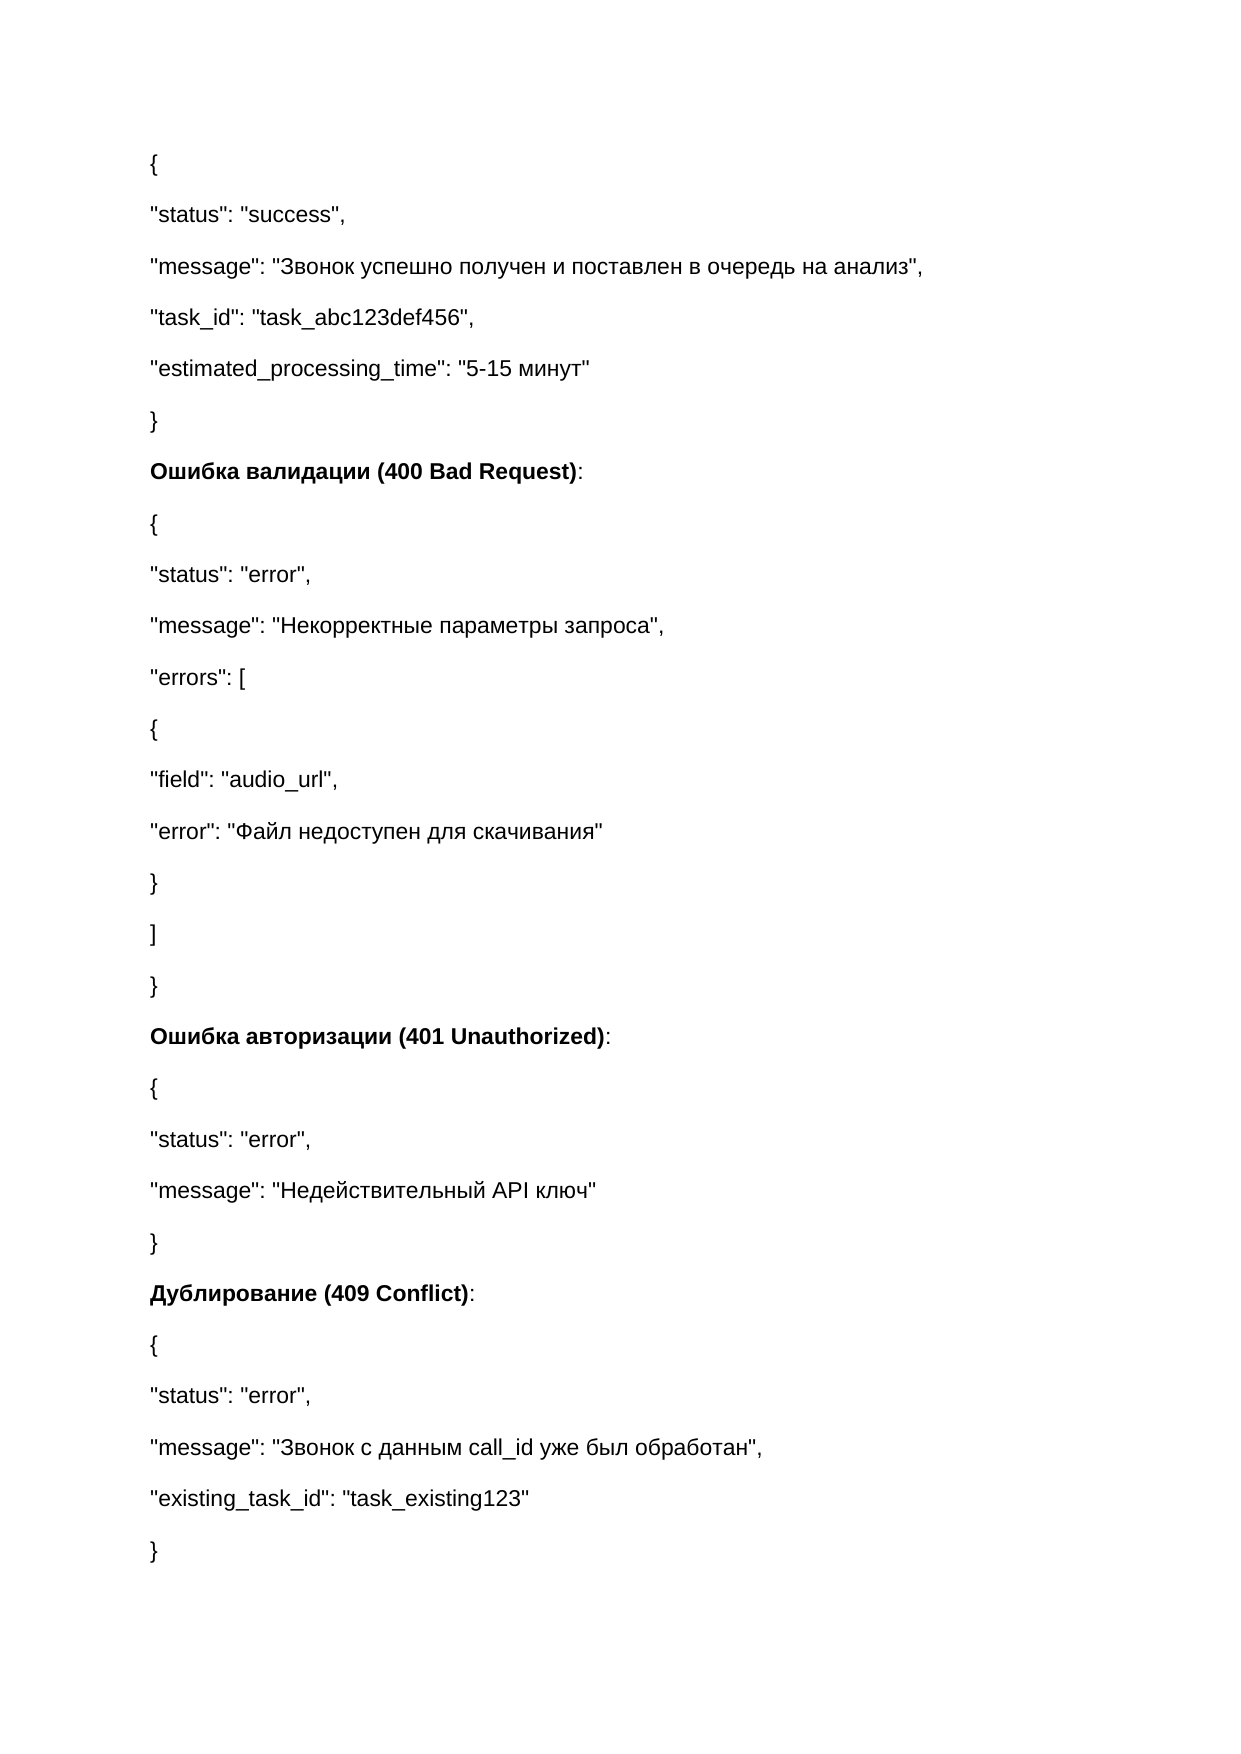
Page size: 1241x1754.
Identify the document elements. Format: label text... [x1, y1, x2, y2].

text "status": "error", [150, 1382, 1090, 1409]
text { [150, 1074, 1090, 1101]
text Ошибка авторизации (401 Unauthorized): [150, 1023, 1090, 1049]
text { [150, 1331, 1090, 1357]
text "errors": [ [150, 663, 1090, 690]
text "existing_task_id": "task_existing123" [150, 1485, 1090, 1512]
text { [150, 150, 1090, 176]
text { [150, 509, 1090, 536]
text "estimated_processing_time": "5-15 минут" [150, 355, 1090, 382]
text Ошибка валидации (400 Bad Request): [150, 458, 1090, 484]
text } [150, 1228, 1090, 1255]
text "message": "Недействительный API ключ" [150, 1177, 1090, 1203]
text "status": "success", [150, 201, 1090, 228]
text "error": "Файл недоступен для скачивания" [150, 818, 1090, 844]
text "status": "error", [150, 561, 1090, 587]
text Дублирование (409 Conflict): [150, 1280, 1090, 1306]
text "message": "Звонок успешно получен и поставлен в очередь на анализ", [150, 253, 1090, 279]
text "message": "Звонок с данным call_id уже был обработан", [150, 1434, 1090, 1460]
text "message": "Некорректные параметры запроса", [150, 612, 1090, 638]
text ] [150, 920, 1090, 947]
text "task_id": "task_abc123def456", [150, 304, 1090, 330]
text { [150, 715, 1090, 741]
text "status": "error", [150, 1126, 1090, 1152]
text } [150, 1537, 1090, 1563]
text } [150, 869, 1090, 895]
text "field": "audio_url", [150, 766, 1090, 793]
text } [150, 407, 1090, 433]
text } [150, 972, 1090, 998]
